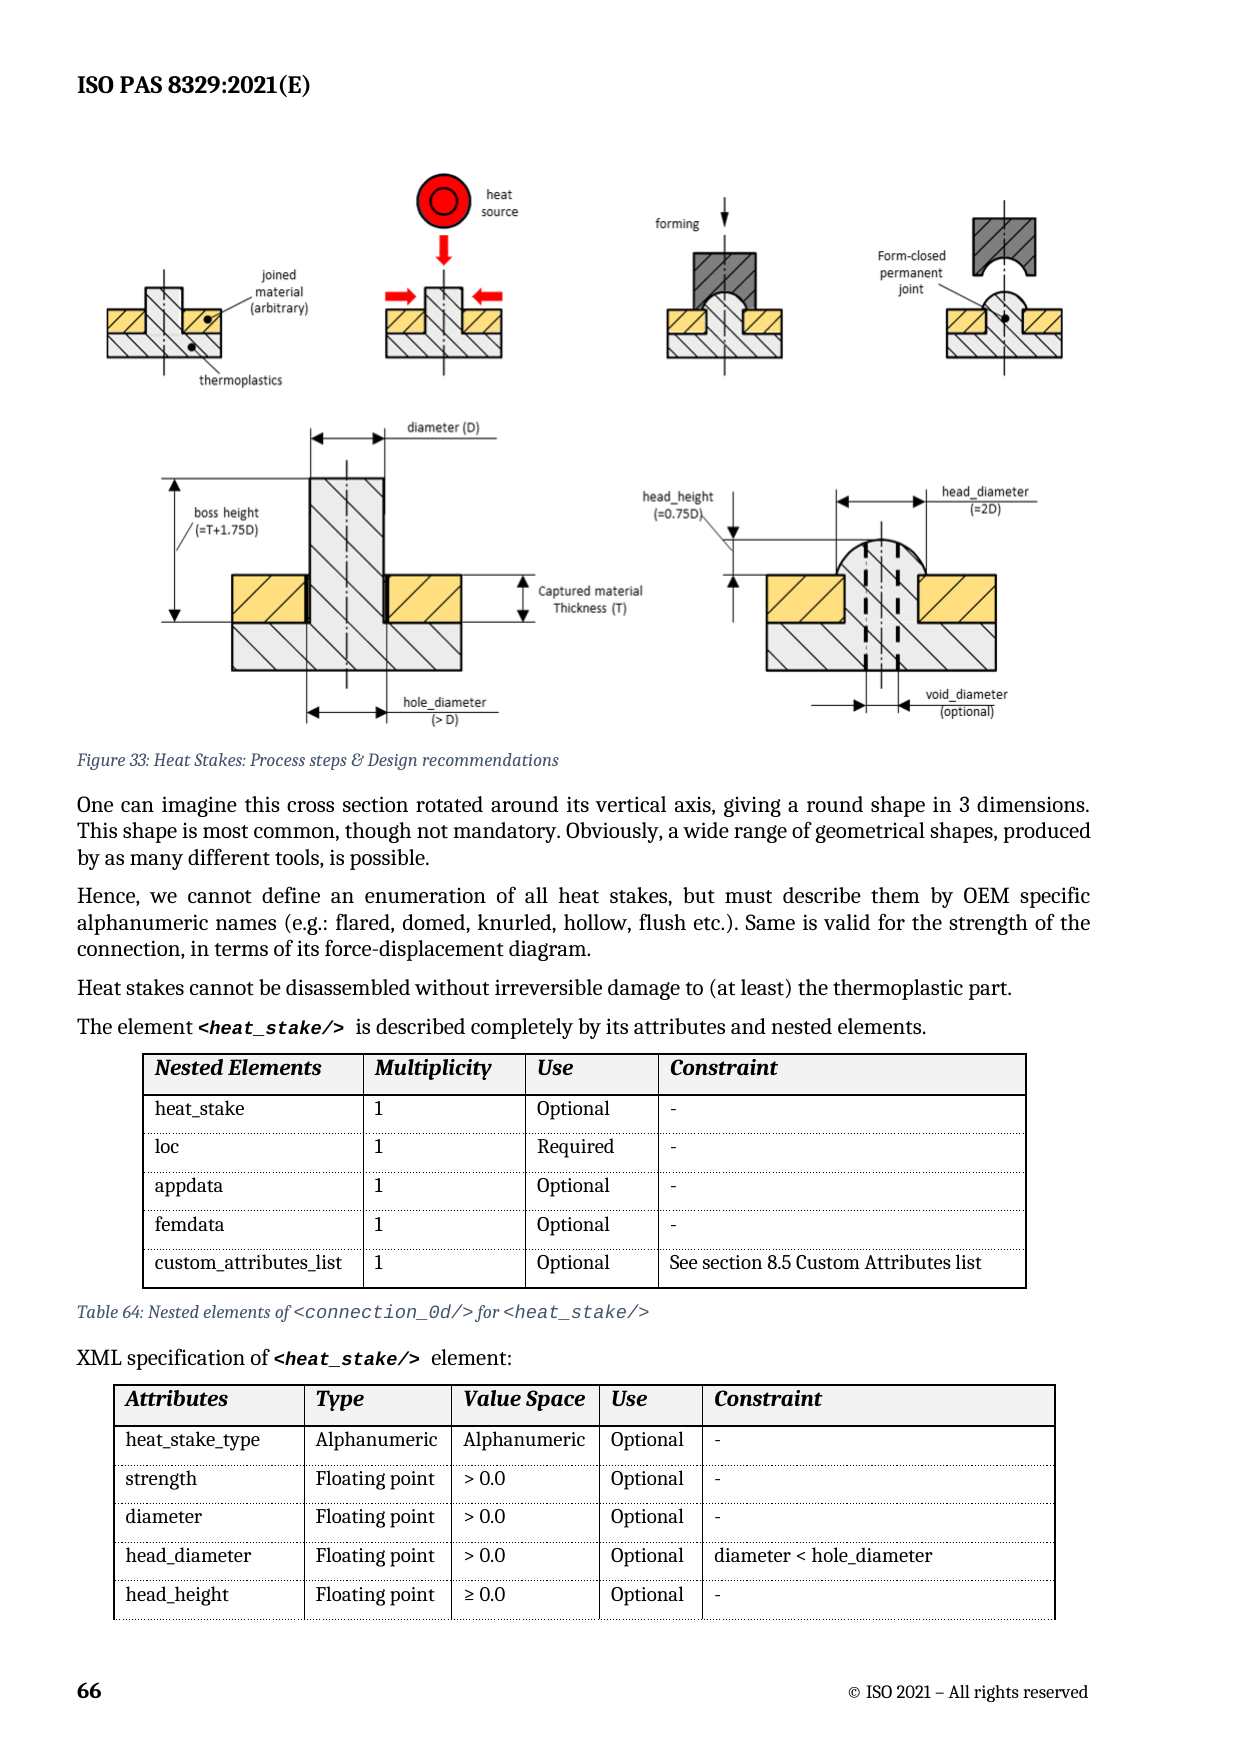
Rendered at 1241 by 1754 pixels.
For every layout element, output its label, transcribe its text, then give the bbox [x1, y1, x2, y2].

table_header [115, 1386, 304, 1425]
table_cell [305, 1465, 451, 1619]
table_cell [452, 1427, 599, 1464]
text Table 64: Nested elements of <connection_0d/> for <heat_stake/> [77, 1302, 1092, 1324]
text XML specification of <heat_stake/> element: [77, 1345, 1092, 1372]
text One can imagine this cross section rotated around its vertical axis, giving a round shape in 3 dimensions. This shape is most common, though not mandatory. Obviously, a wide range of geometrical shapes, produced by as many different tools, is possible. [77, 792, 1092, 871]
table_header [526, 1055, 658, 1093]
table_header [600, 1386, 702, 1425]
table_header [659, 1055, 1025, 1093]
text The element <heat_stake/> is described completely by its attributes and nested elements. [77, 1014, 1092, 1040]
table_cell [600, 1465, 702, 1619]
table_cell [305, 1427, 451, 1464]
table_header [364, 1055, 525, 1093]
text Hence, we cannot define an enumeration of all heat stakes, but must describe them by OEM specific alphanumeric names (e.g.: flared, domed, knurled, hollow, flush etc.). Same is valid for the strength of the connection, in terms of its force-displacement diagram. [77, 883, 1092, 962]
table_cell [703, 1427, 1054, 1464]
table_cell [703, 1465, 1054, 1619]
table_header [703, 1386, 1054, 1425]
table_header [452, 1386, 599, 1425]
text Heat stakes cannot be disassembled without irreversible damage to (at least) the thermoplastic part. [77, 975, 1092, 1001]
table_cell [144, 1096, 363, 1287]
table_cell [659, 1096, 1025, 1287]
picture [106, 173, 1063, 737]
text Figure 33: Heat Stakes: Process steps & Design recommendations [77, 749, 1092, 771]
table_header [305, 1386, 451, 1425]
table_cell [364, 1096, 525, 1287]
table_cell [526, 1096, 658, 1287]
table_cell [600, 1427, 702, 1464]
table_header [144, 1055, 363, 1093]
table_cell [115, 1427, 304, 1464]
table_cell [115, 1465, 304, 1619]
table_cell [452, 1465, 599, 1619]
